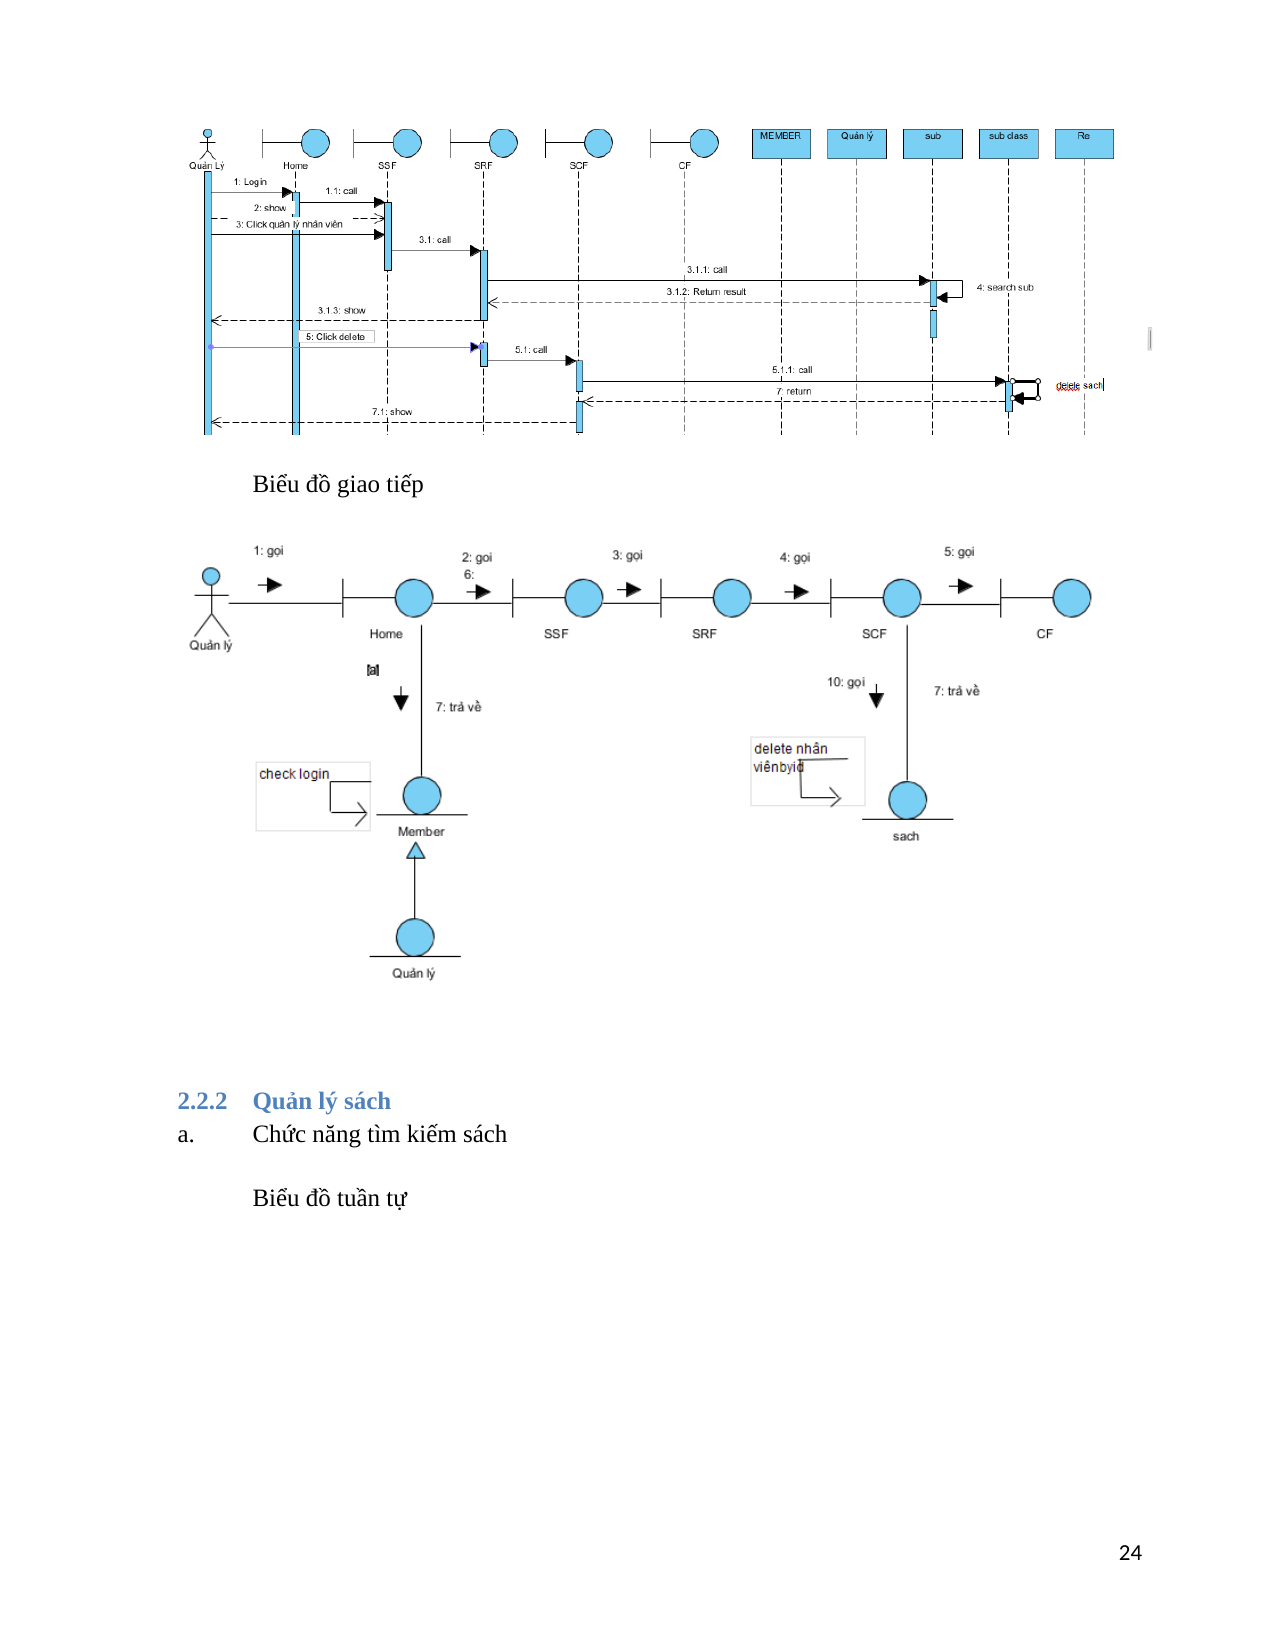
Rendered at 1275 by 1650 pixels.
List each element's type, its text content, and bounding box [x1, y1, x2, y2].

text Biểu đồ giao tiếp [177, 469, 1157, 498]
subtitle 2.2.2 Quản lý sách [177, 1086, 1157, 1115]
picture [177, 118, 1153, 435]
text a. Chức năng tìm kiếm sách [177, 1119, 1157, 1148]
list Biểu đồ tuần tự [252, 1183, 1157, 1212]
picture [177, 533, 1153, 1052]
